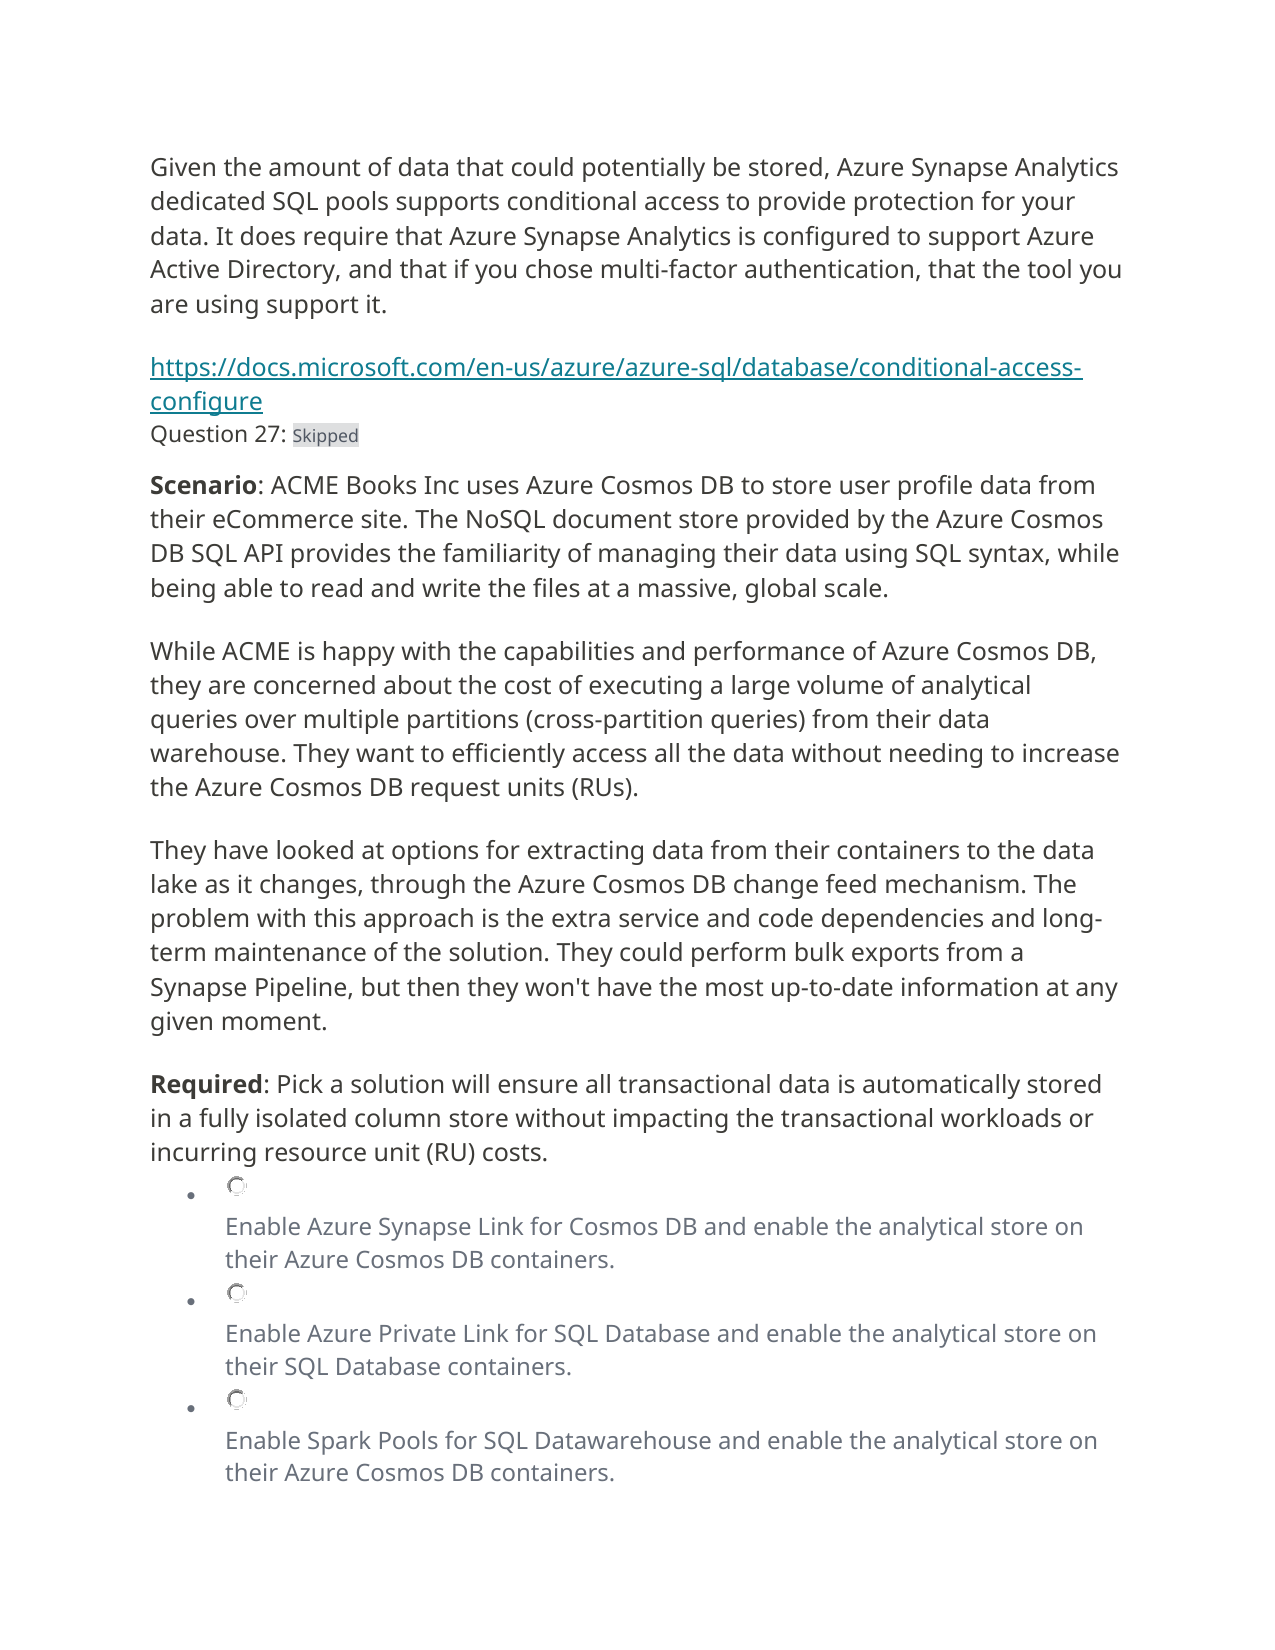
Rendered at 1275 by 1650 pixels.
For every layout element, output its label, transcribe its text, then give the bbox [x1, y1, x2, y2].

text They have looked at options for extracting data from their containers to the data lake as it changes, through the Azure Cosmos DB change feed mechanism. The problem with this approach is the extra service and code dependencies and long-term maintenance of the solution. They could perform bulk exports from a Synapse Pipeline, but then they won't have the most up-to-date information at any given moment. [150, 833, 1125, 1037]
list ​ [187, 1275, 1125, 1317]
list ​ [187, 1169, 1125, 1210]
text https://docs.microsoft.com/en-us/azure/azure-sql/database/conditional-access-configure [150, 349, 1125, 418]
text Question 27: Skipped [150, 418, 1125, 449]
text Enable Azure Synapse Link for Cosmos DB and enable the analytical store on their Azure Cosmos DB containers. [225, 1210, 1125, 1275]
text Required: Pick a solution will ensure all transactional data is automatically stored in a fully isolated column store without impacting the transactional workloads or incurring resource unit (RU) costs. [150, 1066, 1125, 1169]
text Given the amount of data that could potentially be stored, Azure Synapse Analytics dedicated SQL pools supports conditional access to provide protection for your data. It does require that Azure Synapse Analytics is configured to support Azure Active Directory, and that if you chose multi-factor authentication, that the tool you are using support it. [150, 150, 1125, 320]
text Enable Spark Pools for SQL Datawarehouse and enable the analytical store on their Azure Cosmos DB containers. [225, 1423, 1125, 1489]
text While ACME is happy with the capabilities and performance of Azure Cosmos DB, they are concerned about the cost of executing a large volume of analytical queries over multiple partitions (cross-partition queries) from their data warehouse. They want to efficiently access all the data without needing to increase the Azure Cosmos DB request units (RUs). [150, 633, 1125, 804]
text Enable Azure Private Link for SQL Database and enable the analytical store on their SQL Database containers. [225, 1317, 1125, 1382]
text Scenario: ACME Books Inc uses Azure Cosmos DB to store user profile data from their eCommerce site. The NoSQL document store provided by the Azure Cosmos DB SQL API provides the familiarity of managing their data using SQL syntax, while being able to read and write the files at a massive, global scale. [150, 468, 1125, 604]
list ​ [187, 1382, 1125, 1423]
